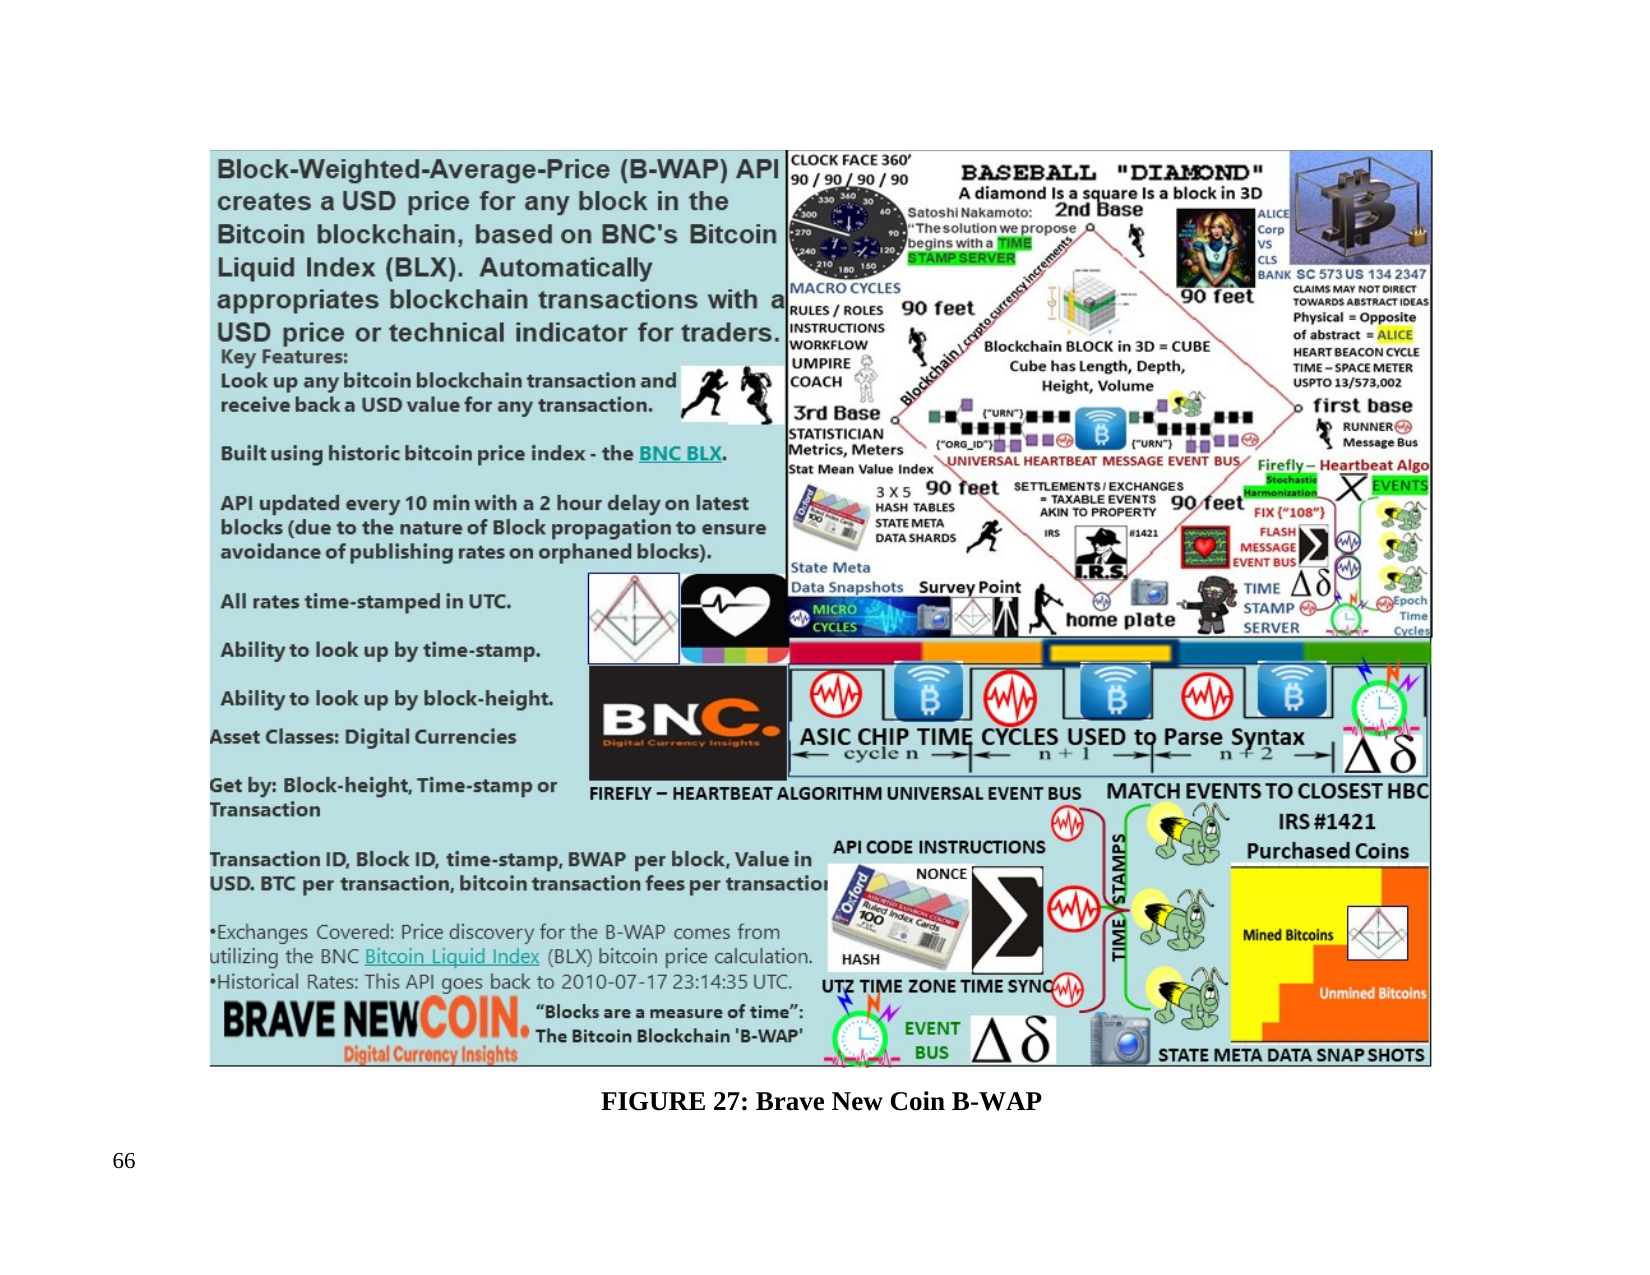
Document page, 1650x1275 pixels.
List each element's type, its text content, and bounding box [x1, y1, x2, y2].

picture [209, 150, 1434, 1068]
text FIGURE 27: Brave New Coin B-WAP [112, 1084, 1531, 1116]
